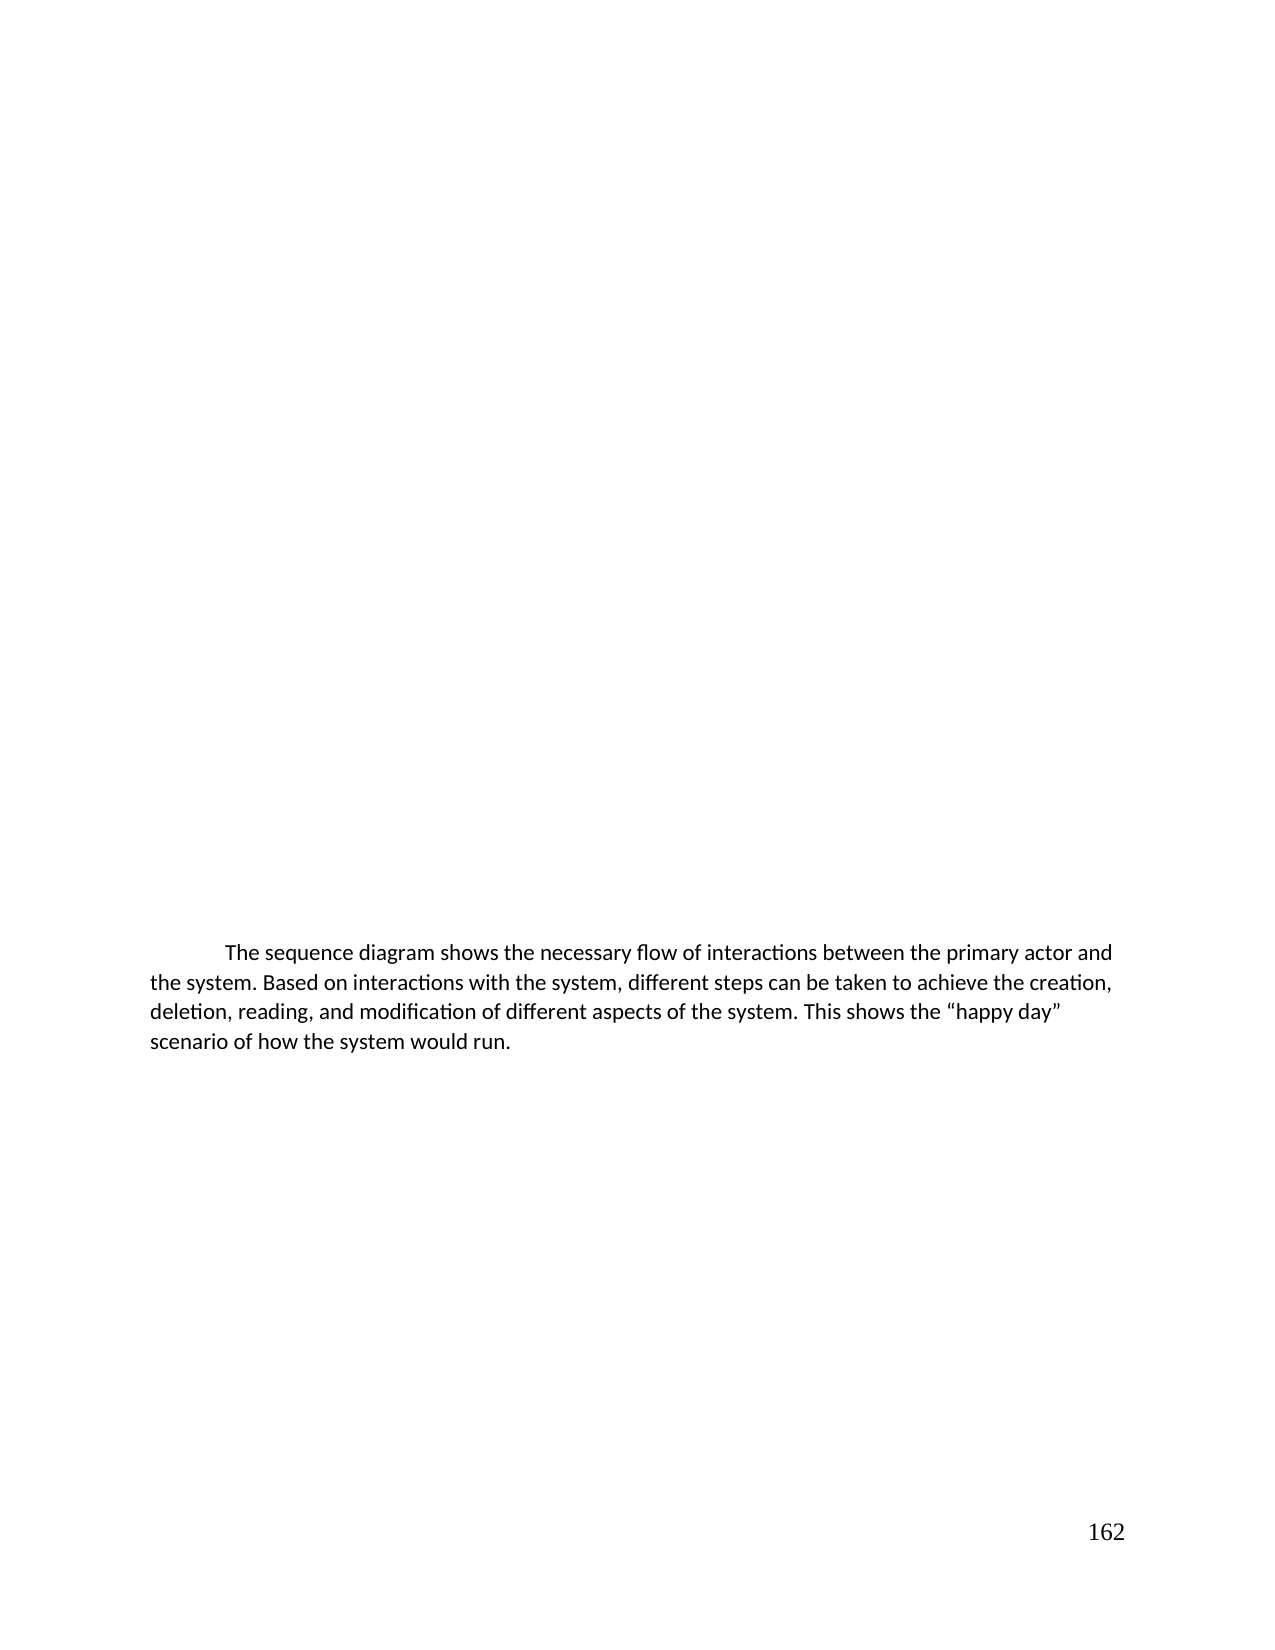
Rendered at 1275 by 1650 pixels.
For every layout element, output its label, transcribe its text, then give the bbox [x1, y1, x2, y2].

text The sequence diagram shows the necessary flow of interactions between the primary actor and the system. Based on interactions with the system, different steps can be taken to achieve the creation, deletion, reading, and modification of different aspects of the system. This shows the “happy day” scenario of how the system would run. [150, 938, 1125, 1055]
